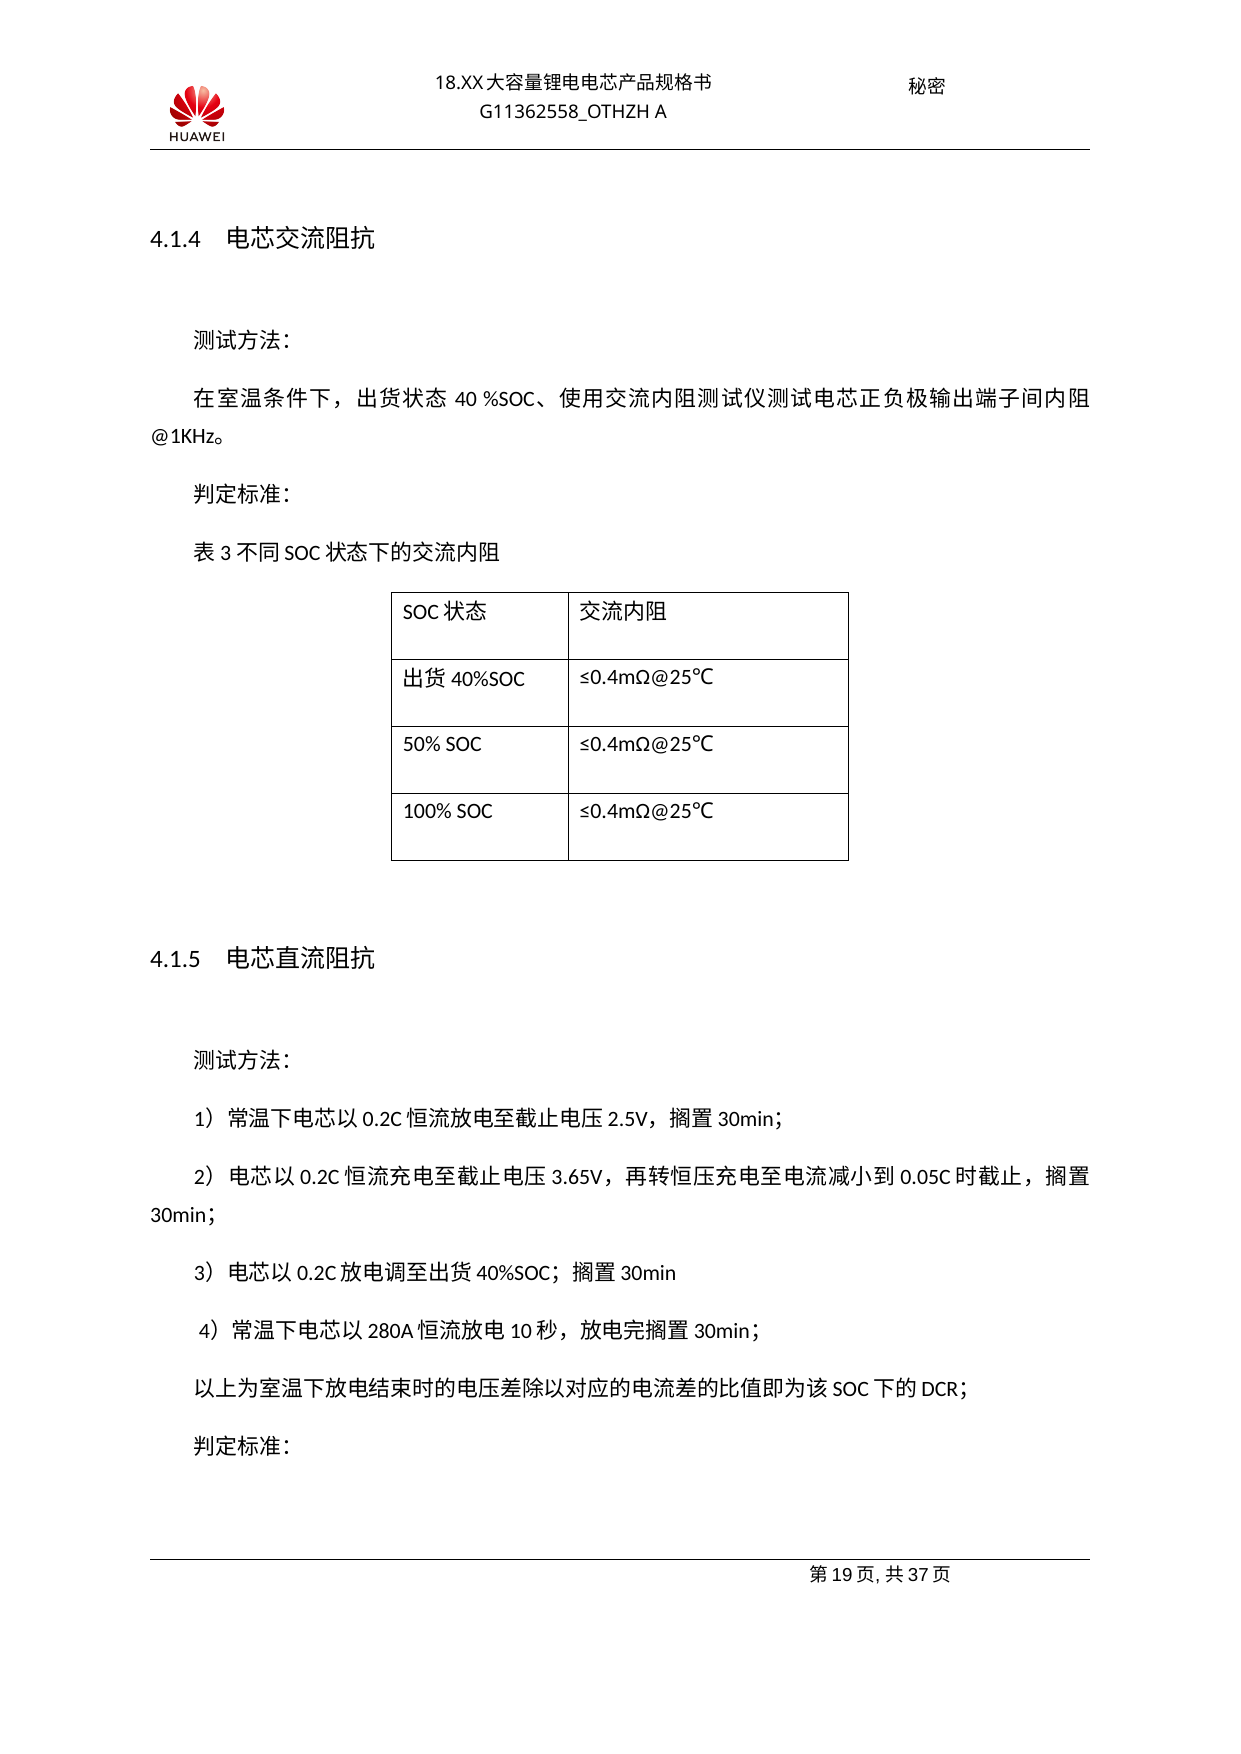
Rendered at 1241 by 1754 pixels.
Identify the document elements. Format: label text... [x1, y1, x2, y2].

text 判定标准： [150, 1428, 1090, 1461]
text 在室温条件下，出货状态 40 %SOC、使用交流内阻测试仪测试电芯正负极输出端子间内阻@1KHz。 [150, 381, 1090, 451]
table_cell 50% SOC [392, 727, 568, 793]
table_cell ≤0.4mΩ@25℃ [569, 794, 848, 860]
text 4）常温下电芯以280A恒流放电10秒，放电完搁置30min； [150, 1312, 1090, 1345]
text 以上为室温下放电结束时的电压差除以对应的电流差的比值即为该SOC下的DCR； [150, 1370, 1090, 1403]
table_cell 100% SOC [392, 794, 568, 860]
table_header SOC状态 [392, 593, 568, 659]
table_header 交流内阻 [569, 593, 848, 659]
text 测试方法： [150, 323, 1090, 355]
text 表3 不同SOC状态下的交流内阻 [150, 534, 1090, 567]
table_cell 出货40%SOC [392, 660, 568, 726]
table_cell ≤0.4mΩ@25℃ [569, 727, 848, 793]
table_cell ≤0.4mΩ@25℃ [569, 660, 848, 726]
text 判定标准： [150, 476, 1090, 509]
text 2）电芯以0.2C恒流充电至截止电压3.65V，再转恒压充电至电流减小到0.05C时截止，搁置30min； [150, 1159, 1090, 1229]
subtitle 电芯交流阻抗 [150, 204, 1090, 269]
text 1）常温下电芯以0.2C恒流放电至截止电压2.5V，搁置30min； [150, 1101, 1090, 1133]
subtitle 电芯直流阻抗 [150, 924, 1090, 989]
text 3）电芯以0.2C放电调至出货40%SOC；搁置30min [150, 1254, 1090, 1287]
text 测试方法： [150, 1043, 1090, 1075]
picture [159, 75, 235, 149]
